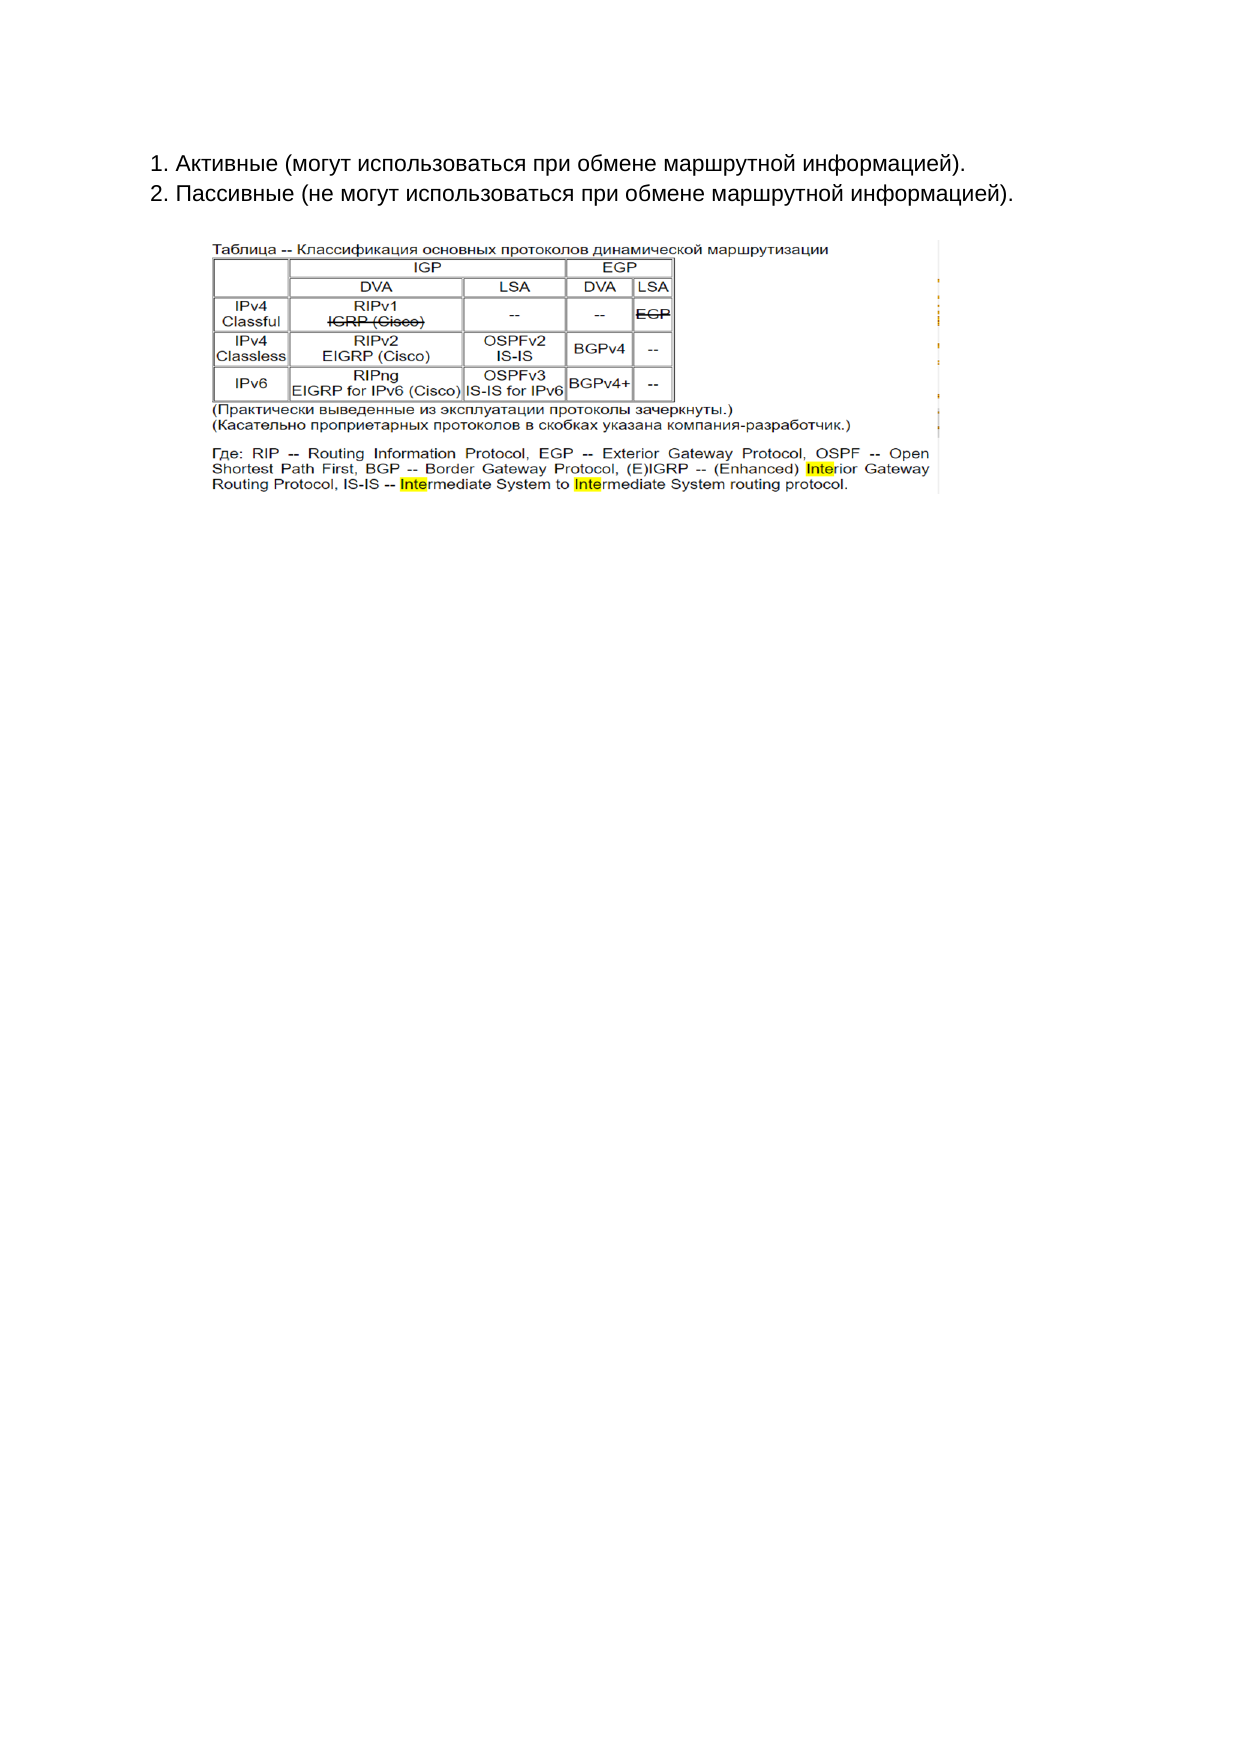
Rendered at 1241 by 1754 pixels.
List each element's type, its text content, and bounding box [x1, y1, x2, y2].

text 2. Пассивные (не могут использоваться при обмене маршрутной информацией). [150, 180, 1090, 207]
text 1. Активные (могут использоваться при обмене маршрутной информацией). [150, 150, 1090, 176]
picture [209, 240, 940, 494]
